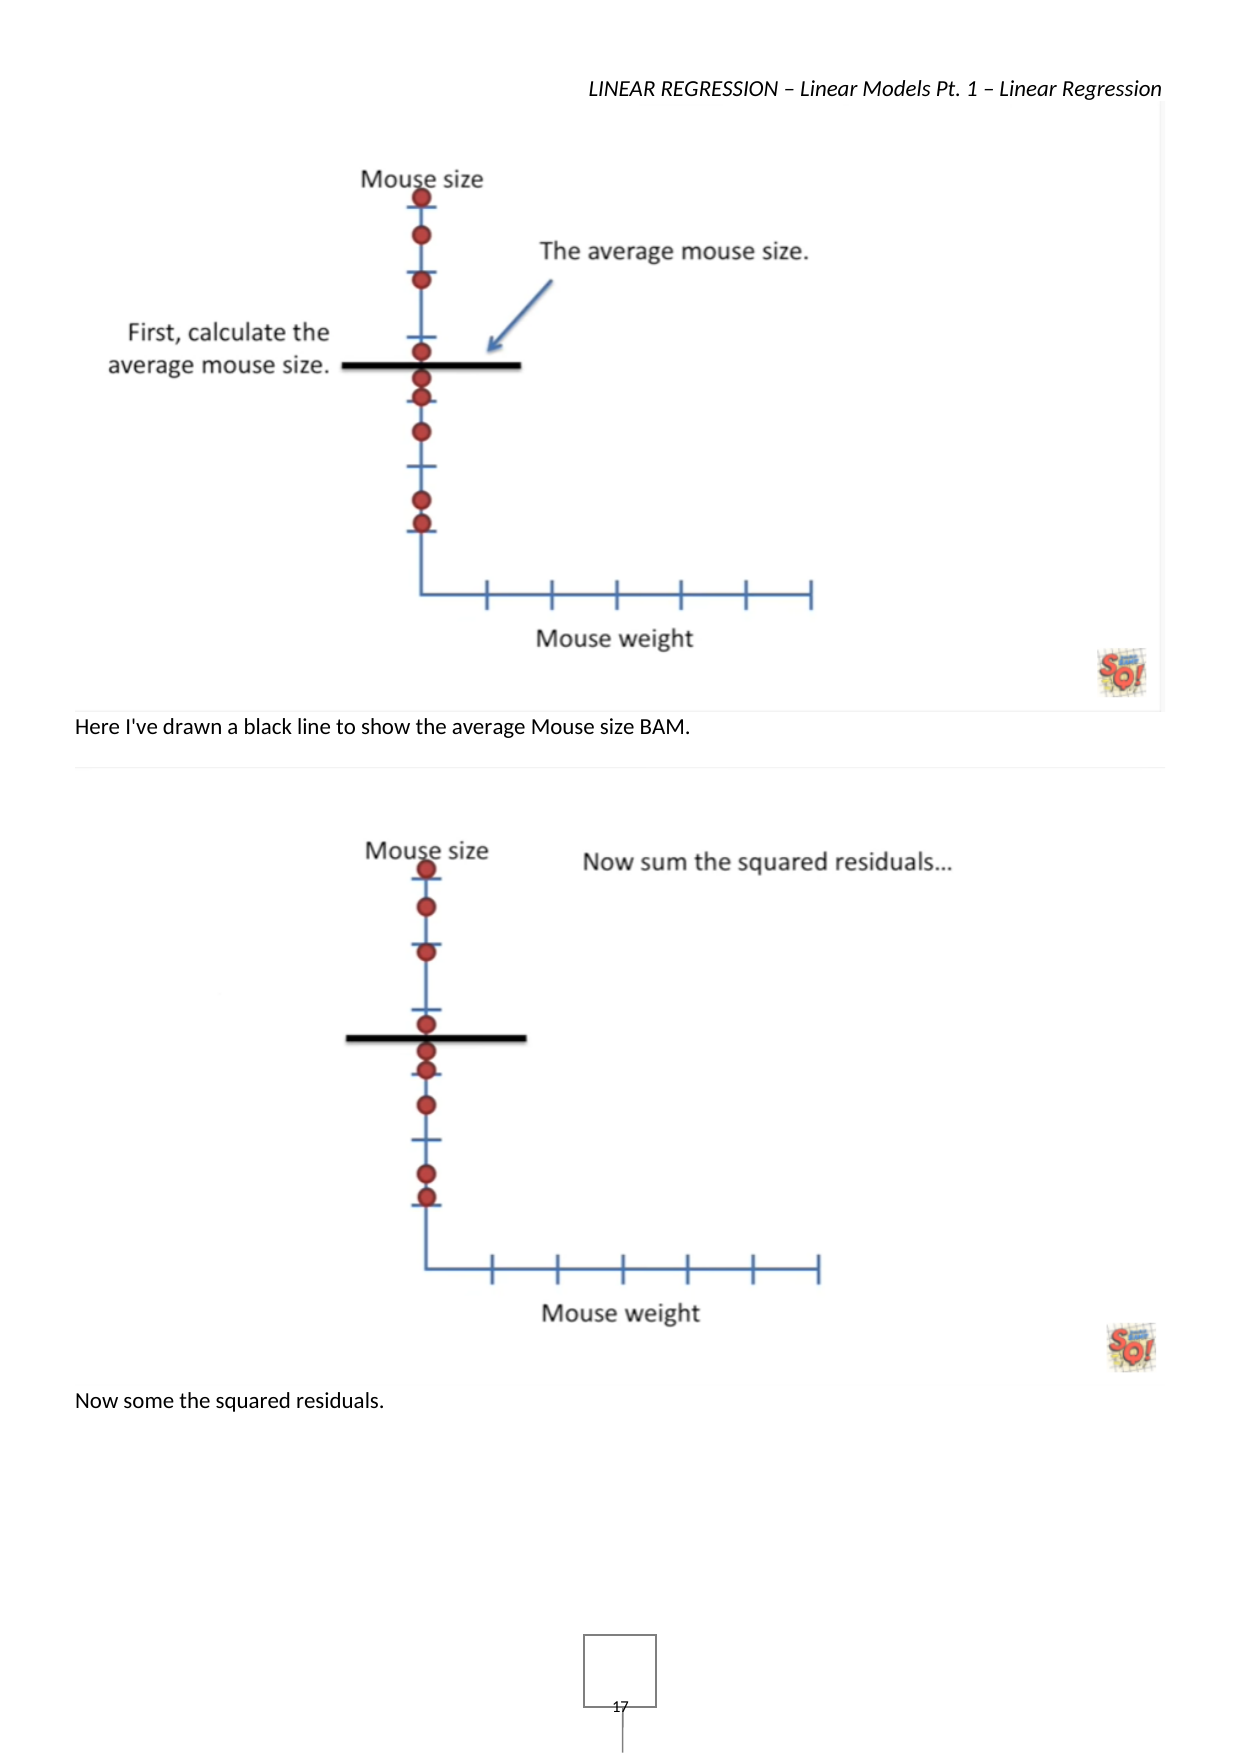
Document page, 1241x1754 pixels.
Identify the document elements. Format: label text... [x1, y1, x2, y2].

text Here I've drawn a black line to show the average Mouse size BAM. [75, 712, 1165, 740]
picture [75, 101, 1166, 712]
picture [75, 767, 1166, 1386]
text Now some the squared residuals. [75, 1386, 1165, 1414]
